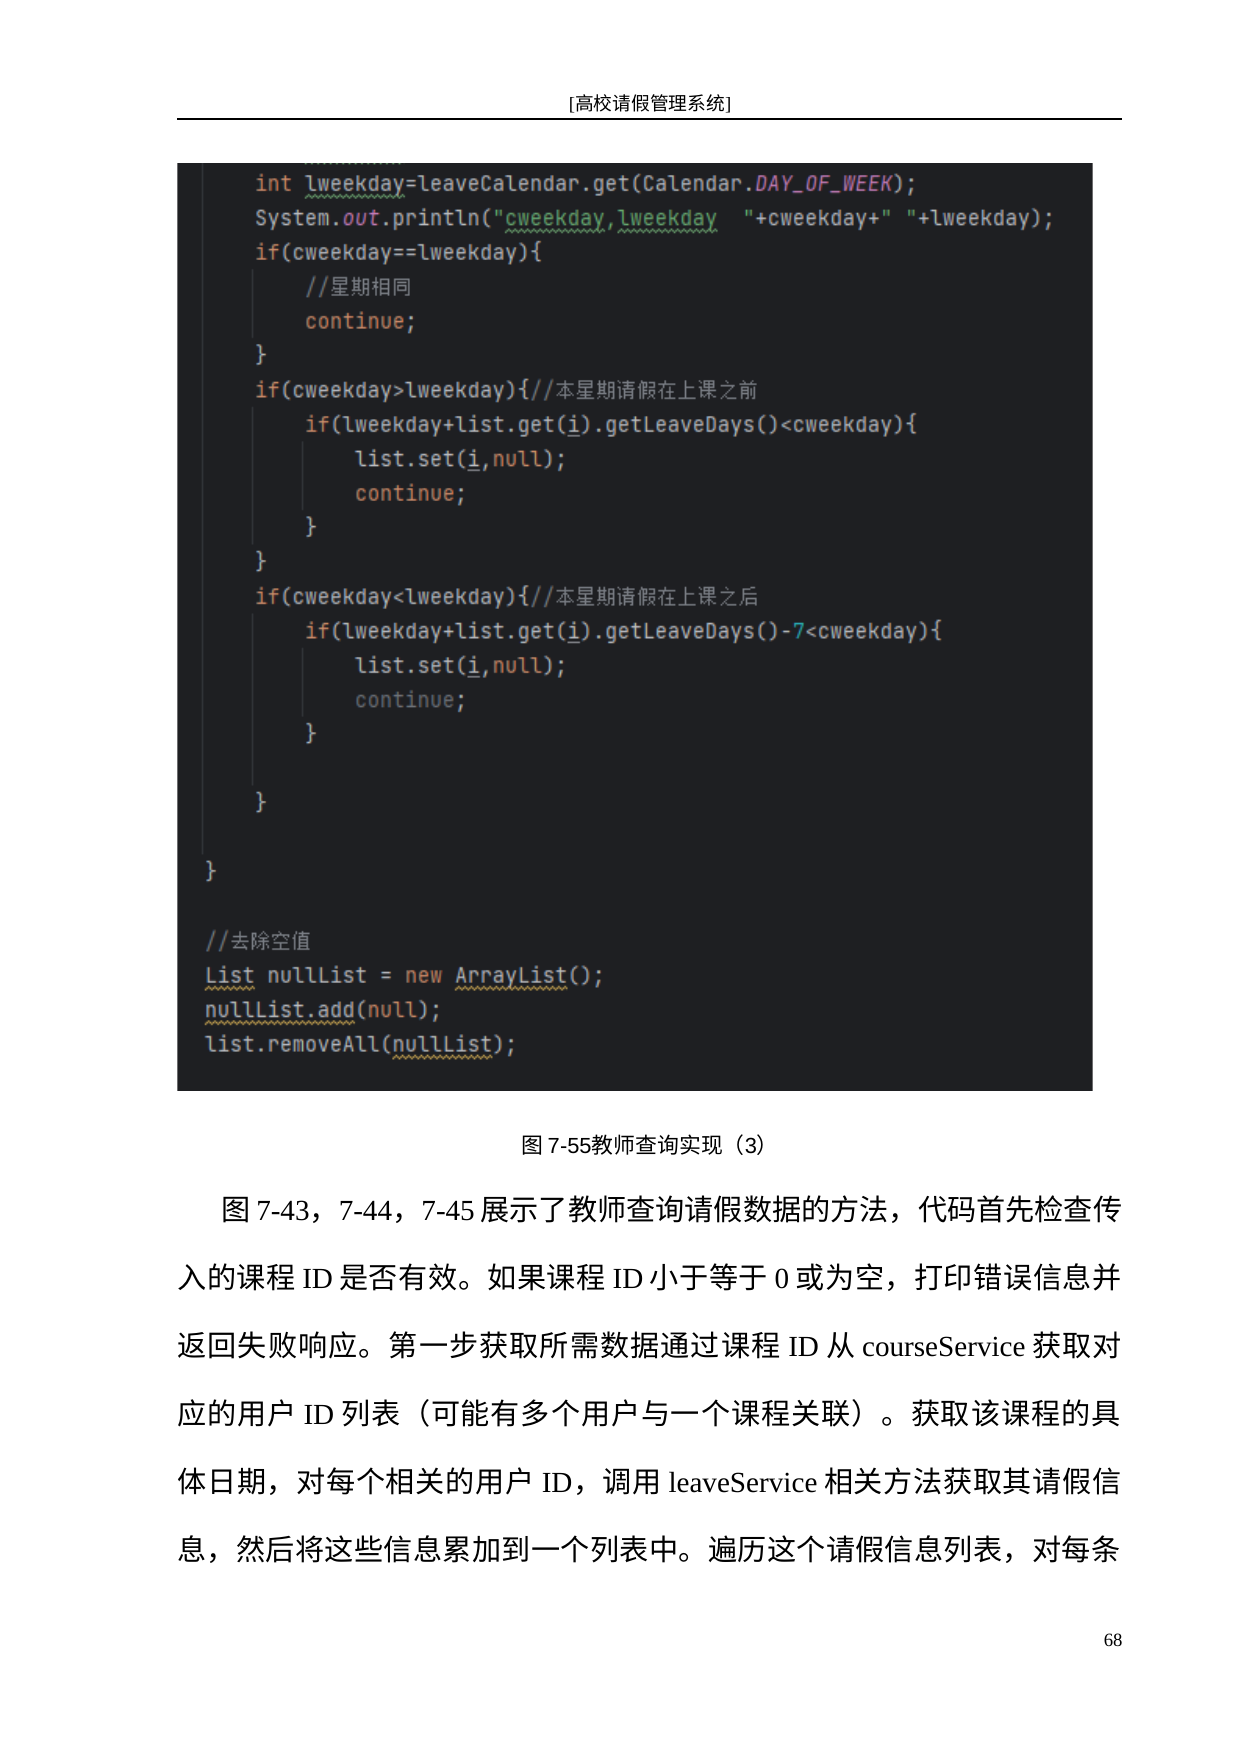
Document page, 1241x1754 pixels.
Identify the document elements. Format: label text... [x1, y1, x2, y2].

picture [177, 163, 1093, 1091]
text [177, 1174, 1122, 1581]
